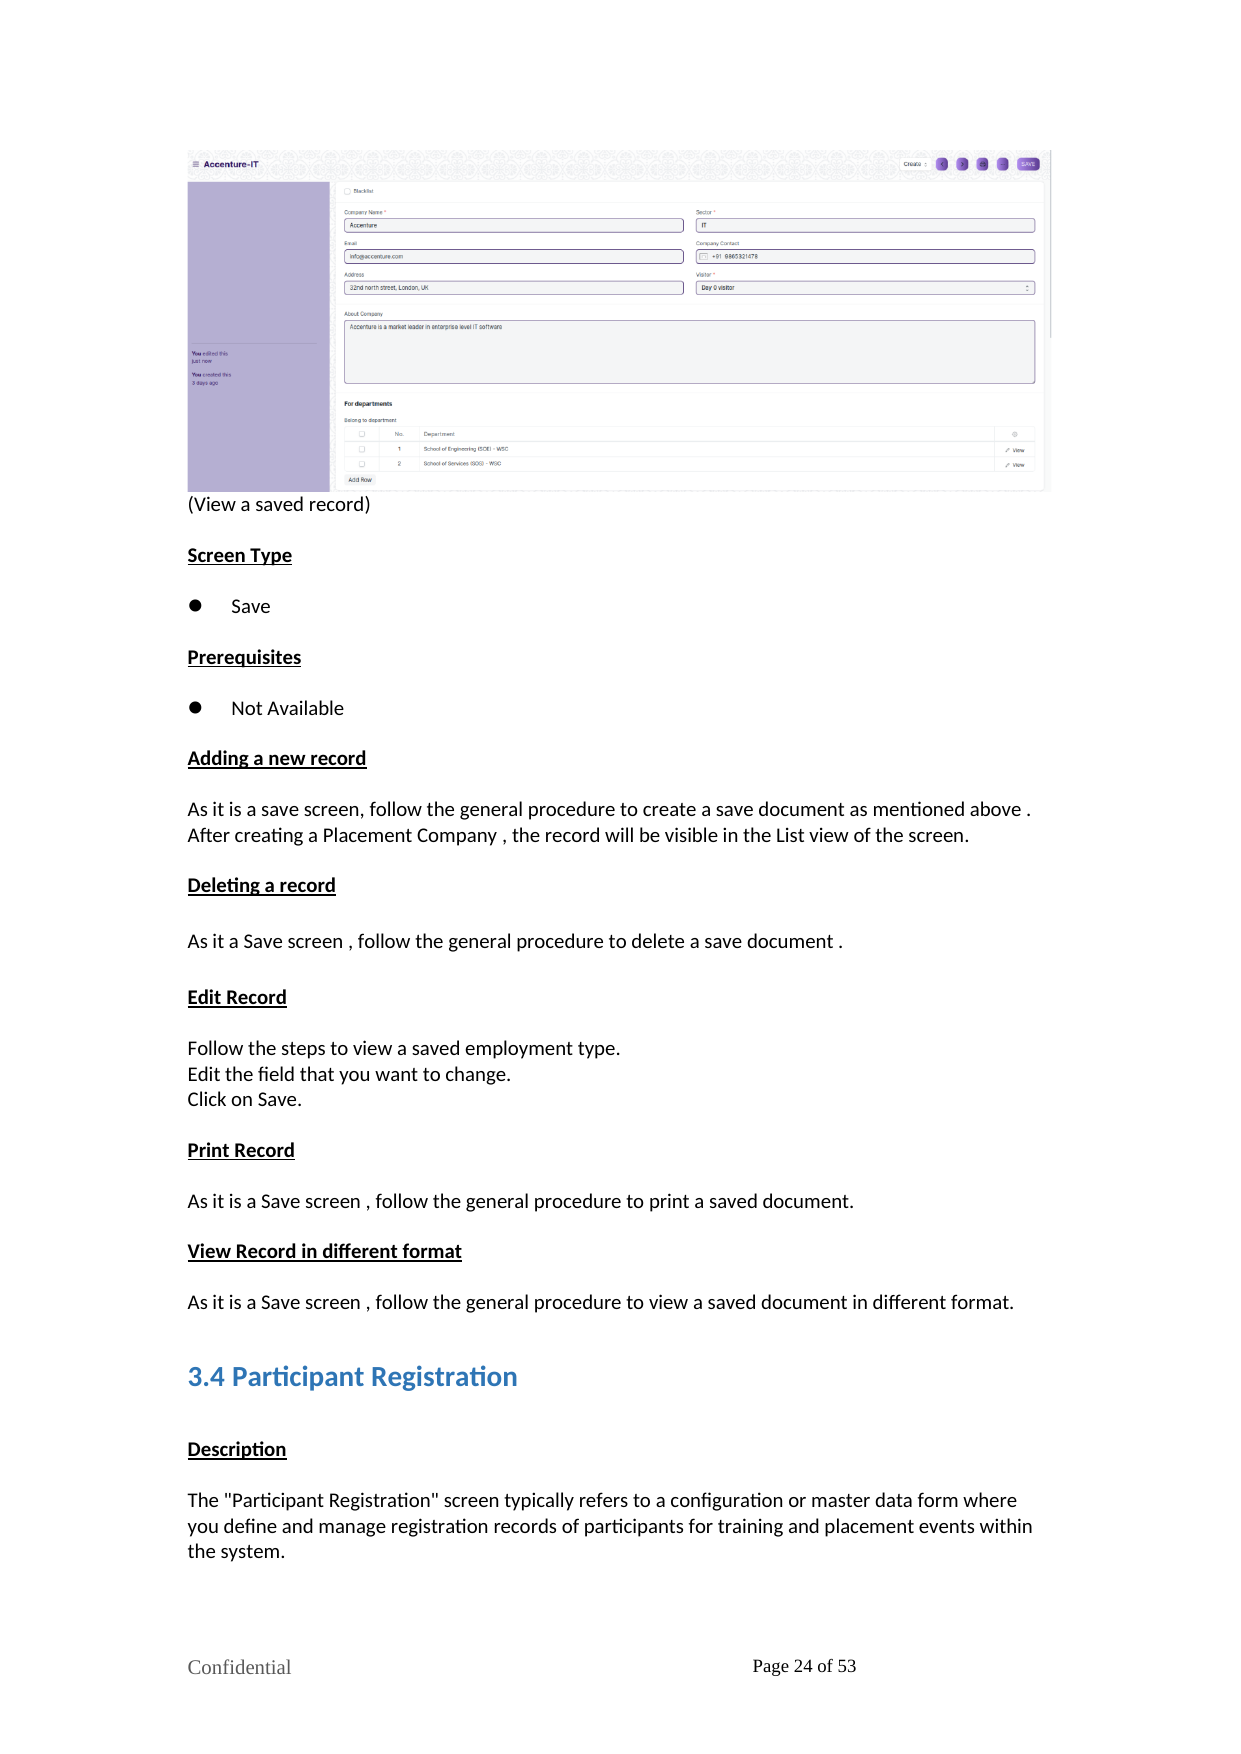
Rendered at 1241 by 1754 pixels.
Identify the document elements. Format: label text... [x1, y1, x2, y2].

text Description [187, 1437, 1053, 1462]
text Screen Type [187, 542, 1053, 568]
text The "Participant Registration" screen typically refers to a configuration or master data form where you define and manage registration records of participants for training and placement events within the system. [187, 1487, 1053, 1564]
text As it is a Save screen , follow the general procedure to print a saved document. [187, 1188, 1053, 1213]
text Adding a new record [187, 746, 1053, 771]
list Not Available [187, 695, 1053, 720]
subtitle Participant Registration [187, 1358, 1053, 1394]
text As it is a Save screen , follow the general procedure to view a saved document in different format. [187, 1289, 1053, 1315]
text Print Record [187, 1137, 1053, 1162]
text As it a Save screen , follow the general procedure to delete a save document . [187, 929, 1053, 954]
text Prerequisites [187, 644, 1053, 669]
text Click on Save. [187, 1086, 1053, 1112]
text After creating a Placement Company , the record will be visible in the List view of the screen. [187, 822, 1053, 847]
text Edit Record [187, 984, 1053, 1010]
text Edit the field that you want to change. [187, 1061, 1053, 1086]
text Deleting a record [187, 873, 1053, 898]
text Follow the steps to view a saved employment type. [187, 1035, 1053, 1061]
list Save [187, 593, 1053, 618]
text View Record in different format [187, 1239, 1053, 1264]
text As it is a save screen, follow the general procedure to create a save document as mentioned above . [187, 796, 1053, 822]
picture [187, 150, 1052, 492]
text (View a saved record) [187, 491, 1053, 517]
